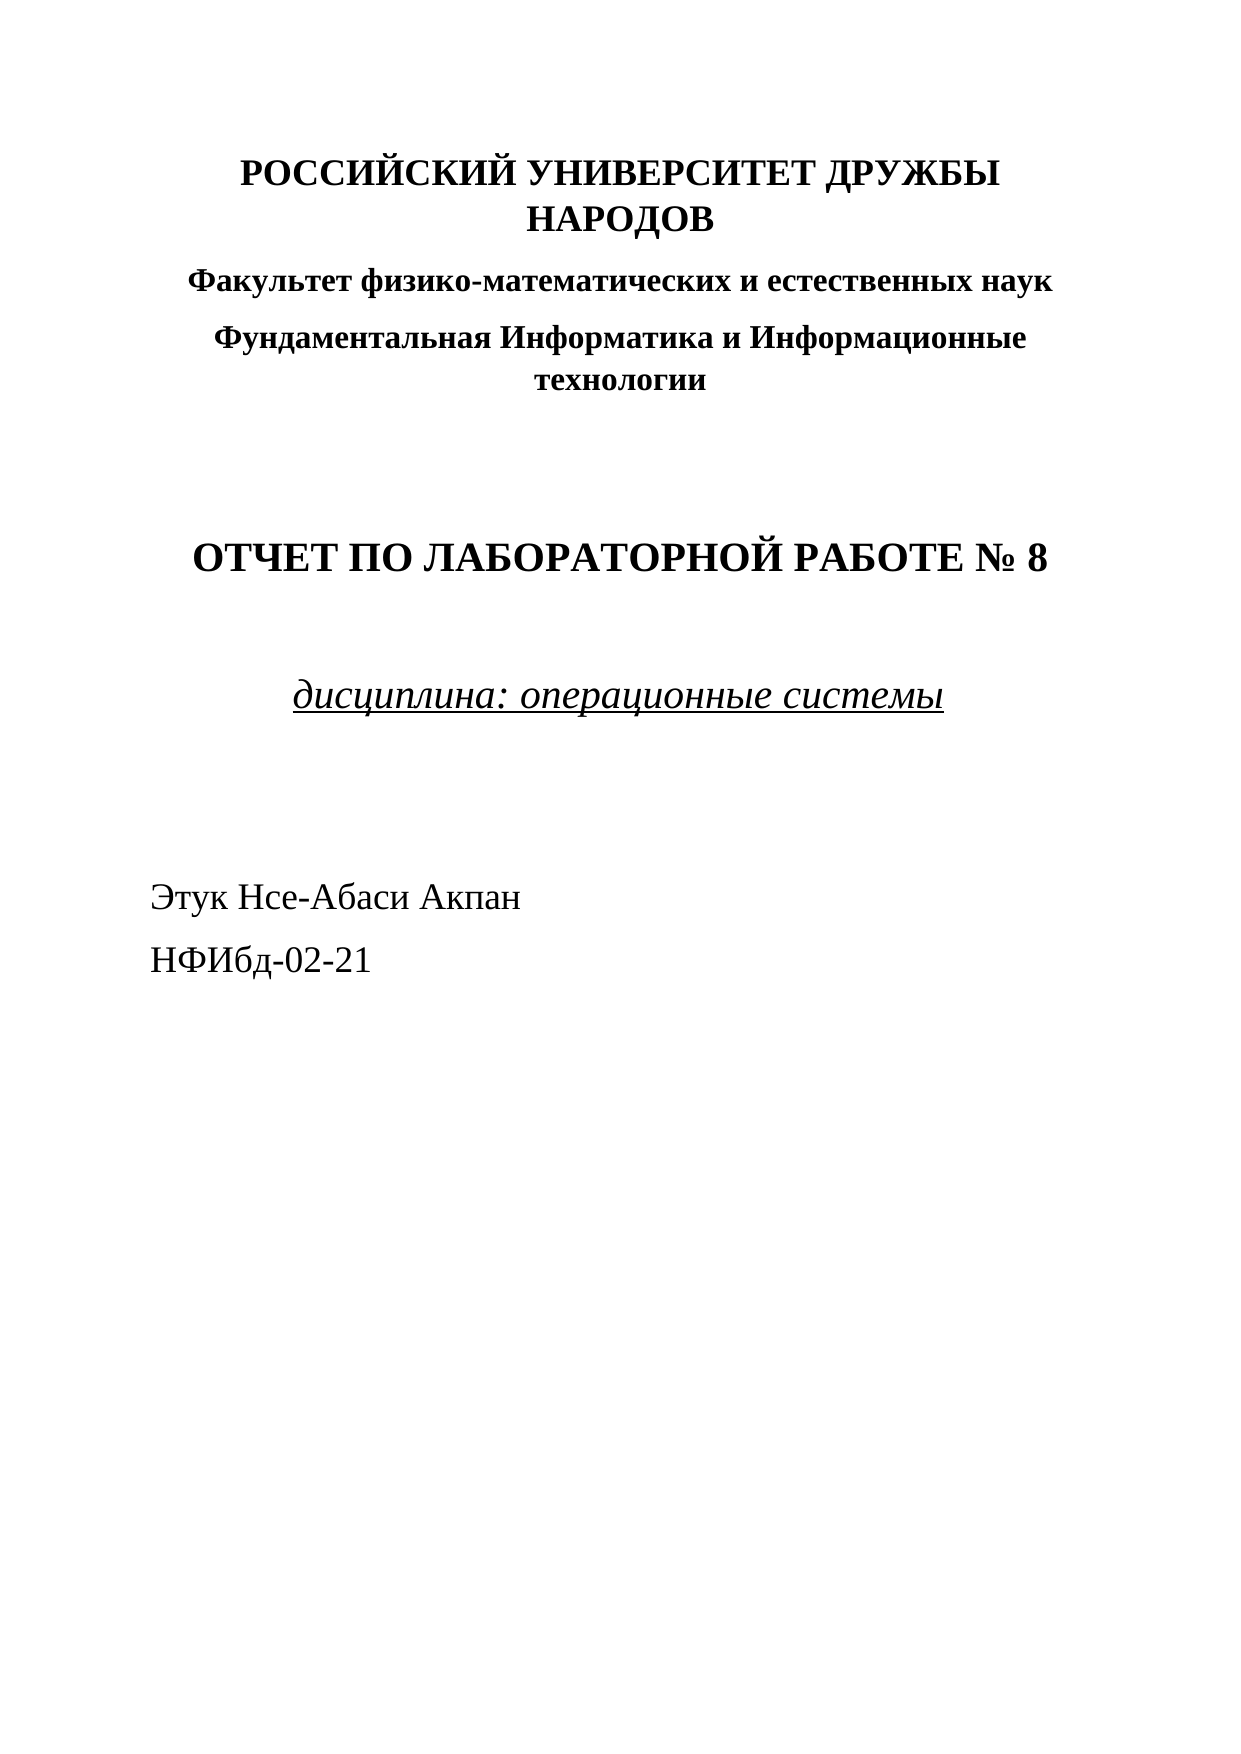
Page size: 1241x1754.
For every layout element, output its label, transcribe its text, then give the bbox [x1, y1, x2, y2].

text дисциплина: операционные системы [150, 669, 1090, 717]
text Факультет физико-математических и естественных наук [150, 260, 1090, 298]
text НФИбд-02-21 [150, 937, 1090, 980]
text Этук Нсе-Абаси Акпан [150, 874, 1090, 917]
text ОТЧЕТ ПО ЛАБОРАТОРНОЙ РАБОТЕ № 8 [150, 532, 1090, 580]
text РОССИЙСКИЙ УНИВЕРСИТЕТ ДРУЖБЫ НАРОДОВ [150, 150, 1090, 240]
text Фундаментальная Информатика и Информационные технологии [150, 318, 1090, 397]
